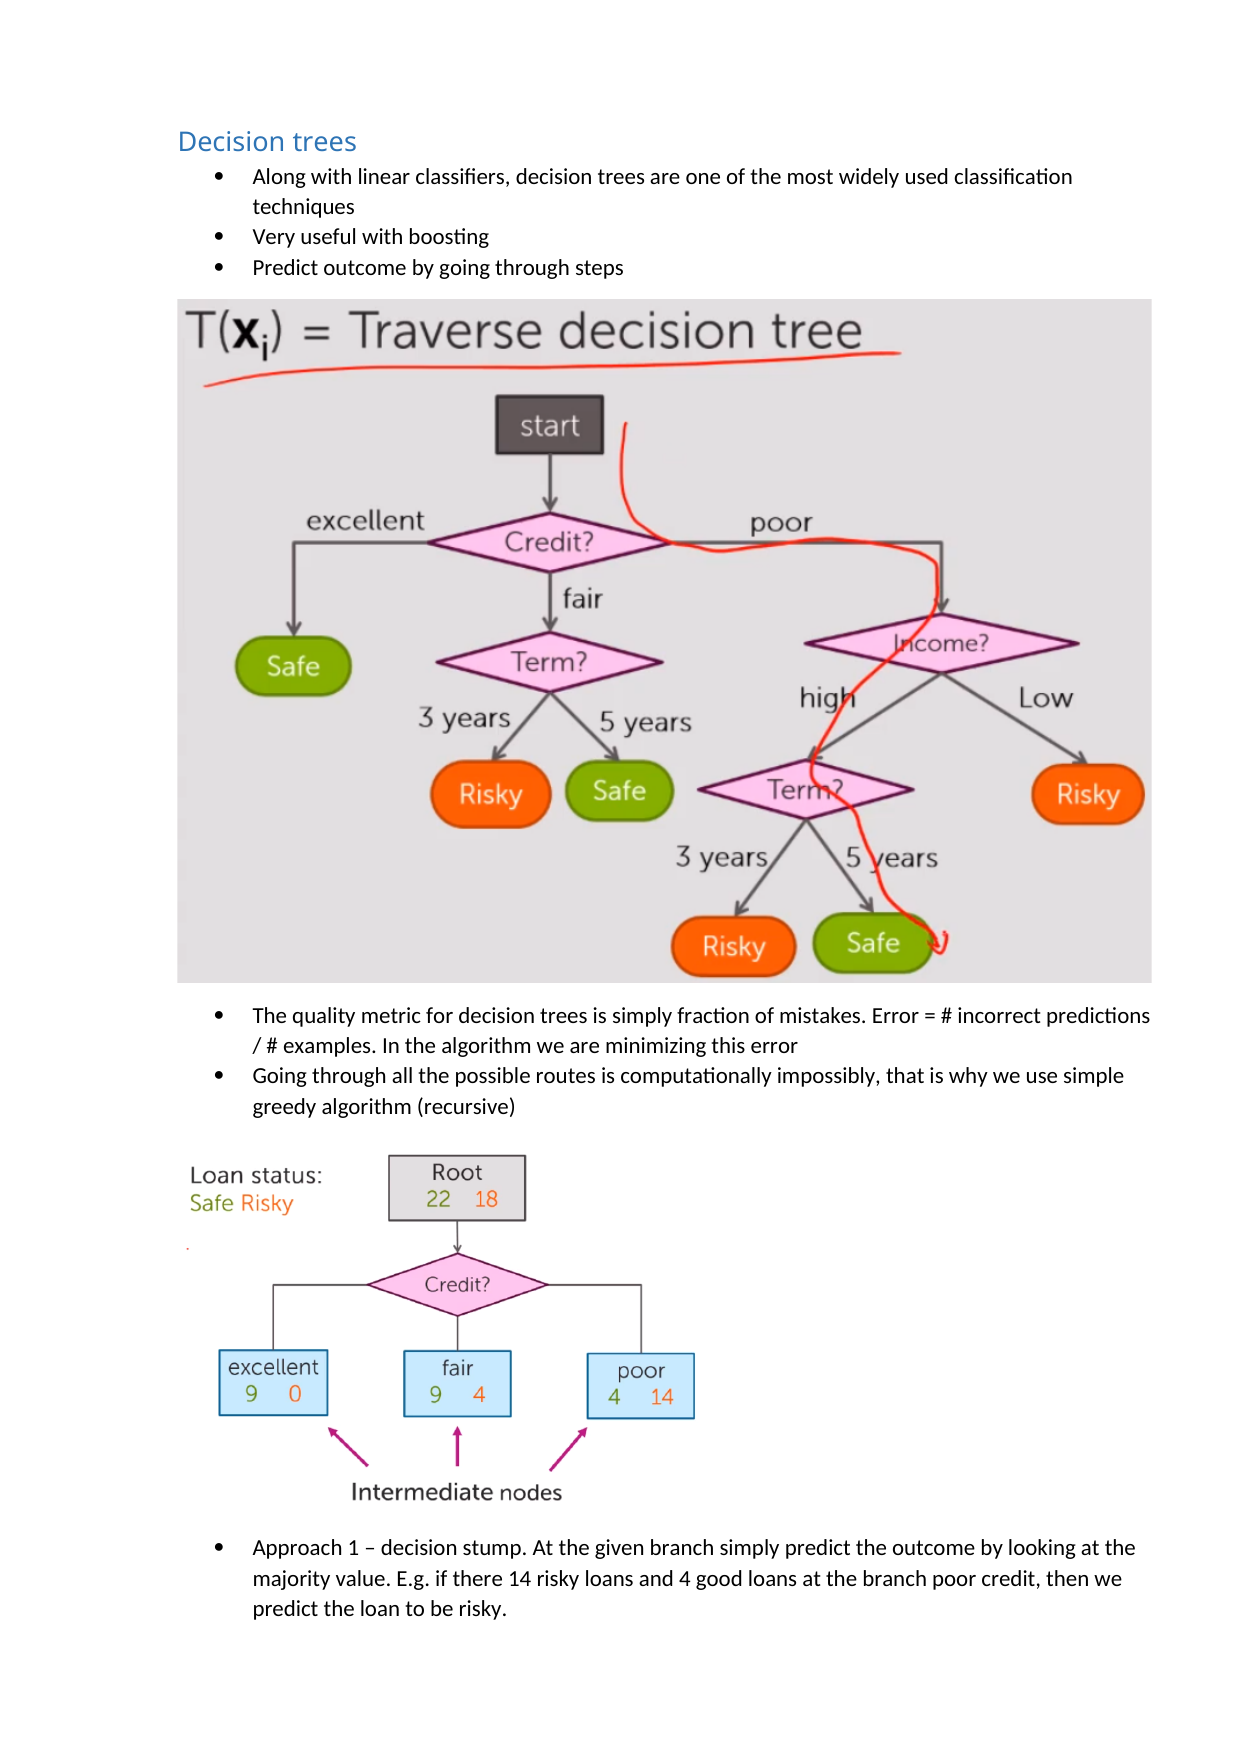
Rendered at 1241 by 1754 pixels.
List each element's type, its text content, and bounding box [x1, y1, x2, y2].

list Along with linear classifiers, decision trees are one of the most widely used classification techniques [215, 162, 1152, 220]
list The quality metric for decision trees is simply fraction of mistakes. Error = # incorrect predictions / # examples. In the algorithm we are minimizing this error [215, 1001, 1152, 1059]
list Very useful with boosting [215, 222, 1152, 251]
list Approach 1 – decision stump. At the given branch simply predict the outcome by looking at the majority value. E.g. if there 14 risky loans and 4 good loans at the branch poor credit, then we predict the loan to be risky. [215, 1533, 1152, 1622]
list Predict outcome by going through steps [215, 253, 1152, 281]
list Going through all the possible routes is computationally impossibly, that is why we use simple greedy algorithm (recursive) [215, 1062, 1152, 1120]
subtitle Decision trees [177, 122, 1152, 159]
picture [177, 1138, 703, 1515]
picture [177, 299, 1152, 983]
